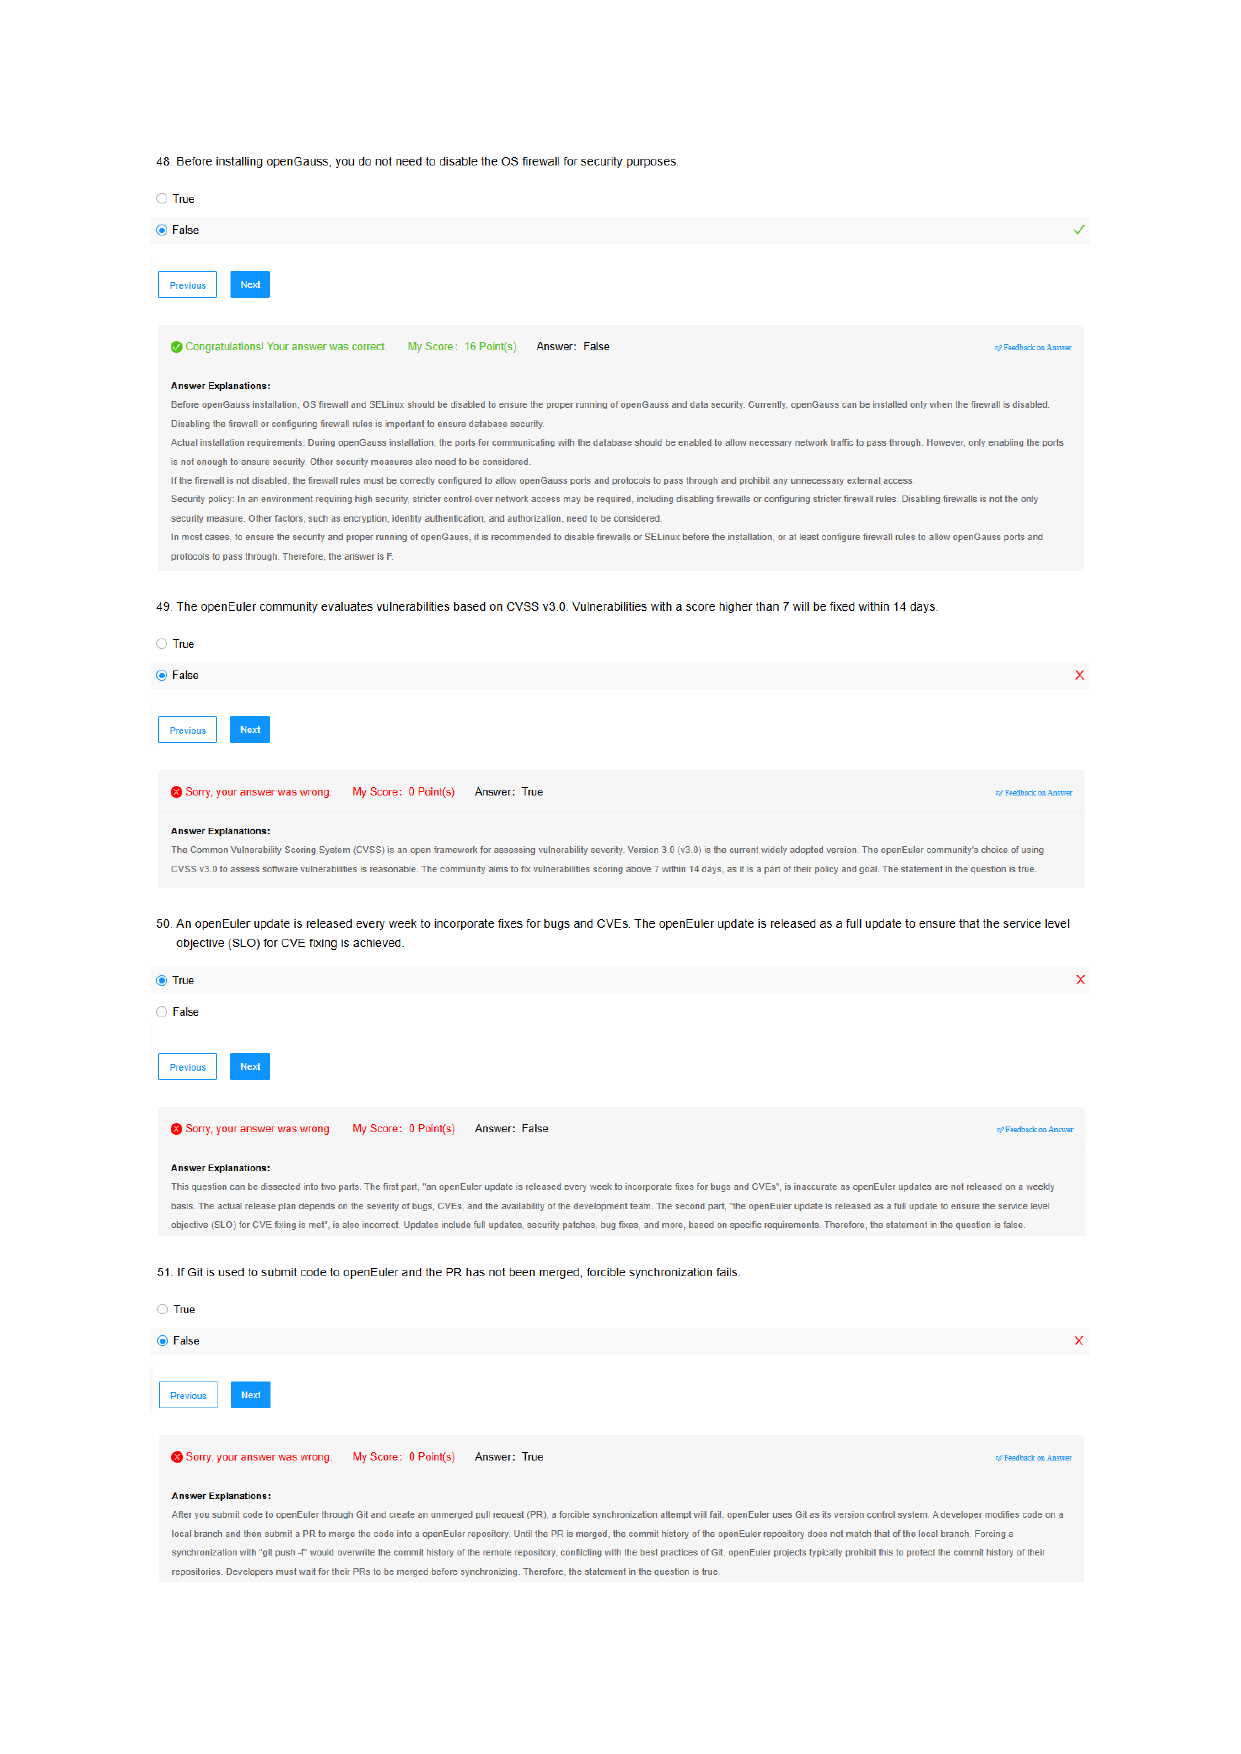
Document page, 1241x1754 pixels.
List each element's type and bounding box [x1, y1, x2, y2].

picture [150, 1260, 1091, 1582]
picture [150, 150, 1091, 571]
picture [150, 595, 1091, 888]
picture [150, 912, 1091, 1236]
